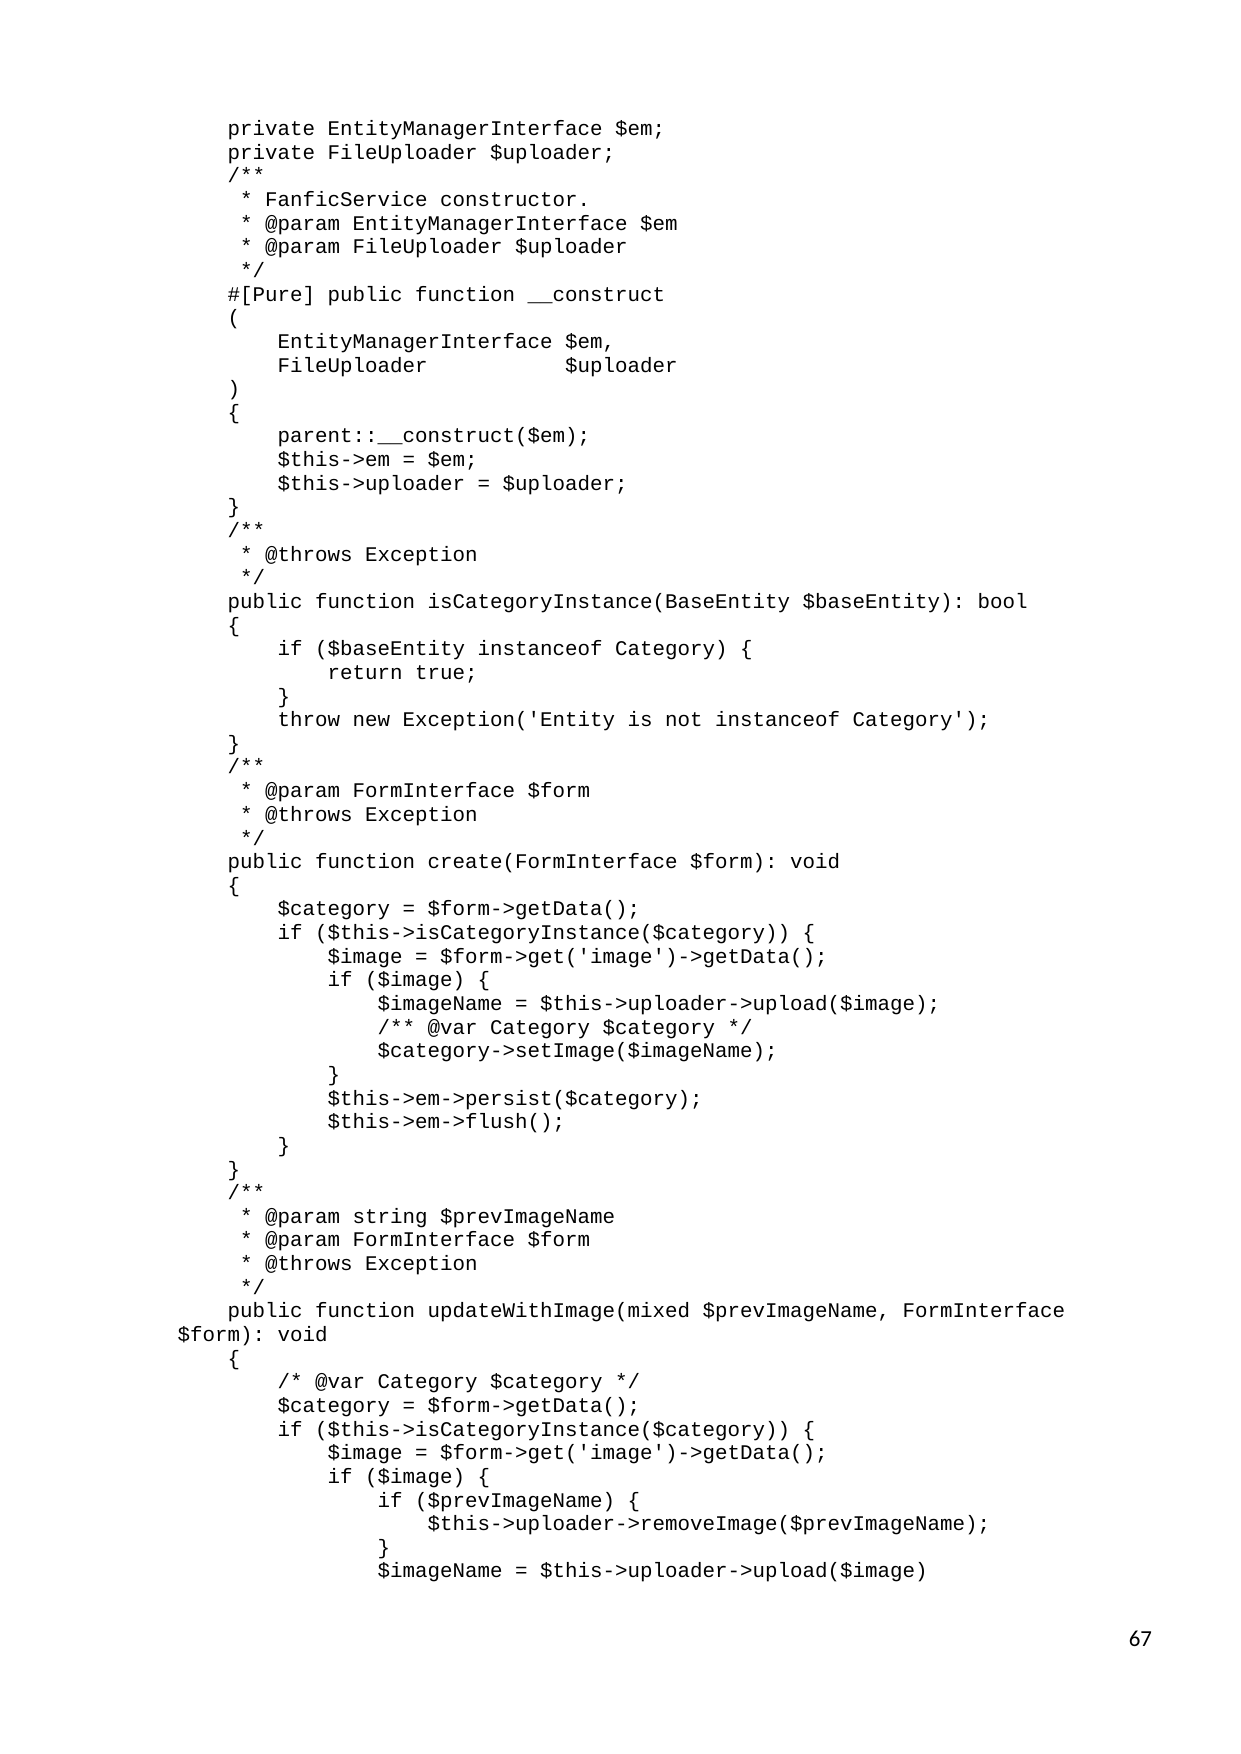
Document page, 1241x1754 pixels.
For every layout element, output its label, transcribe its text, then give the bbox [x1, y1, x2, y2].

text } [177, 1064, 1152, 1088]
text } [177, 733, 1152, 757]
text * @throws Exception [177, 804, 1152, 827]
text * FanficService constructor. [177, 189, 1152, 213]
text private FileUploader $uploader; [177, 142, 1152, 165]
text */ [177, 827, 1152, 851]
text /** @var Category $category */ [177, 1017, 1152, 1040]
text public function updateWithImage(mixed $prevImageName, FormInterface $form): void [177, 1300, 1152, 1348]
text $this->uploader->removeImage($prevImageName); [177, 1513, 1152, 1537]
text { [177, 402, 1152, 426]
text if ($this->isCategoryInstance($category)) { [177, 1419, 1152, 1442]
text if ($image) { [177, 1466, 1152, 1489]
text $category = $form->getData(); [177, 1395, 1152, 1419]
text $category->setImage($imageName); [177, 1040, 1152, 1064]
text private EntityManagerInterface $em; [177, 118, 1152, 142]
text $category = $form->getData(); [177, 898, 1152, 922]
text $this->em->flush(); [177, 1111, 1152, 1135]
text } [177, 686, 1152, 709]
text * @param string $prevImageName [177, 1206, 1152, 1229]
text if ($prevImageName) { [177, 1489, 1152, 1513]
text * @throws Exception [177, 544, 1152, 567]
text EntityManagerInterface $em, [177, 331, 1152, 354]
text * @throws Exception [177, 1253, 1152, 1277]
text return true; [177, 662, 1152, 686]
text ( [177, 307, 1152, 331]
text if ($this->isCategoryInstance($category)) { [177, 922, 1152, 946]
text } [177, 1135, 1152, 1158]
text $this->uploader = $uploader; [177, 473, 1152, 496]
text /* @var Category $category */ [177, 1371, 1152, 1395]
text $this->em->persist($category); [177, 1088, 1152, 1111]
text */ [177, 260, 1152, 284]
text * @param EntityManagerInterface $em [177, 213, 1152, 236]
text $this->em = $em; [177, 449, 1152, 473]
text { [177, 615, 1152, 638]
text $image = $form->get('image')->getData(); [177, 1442, 1152, 1466]
text ) [177, 378, 1152, 402]
text /** [177, 165, 1152, 189]
text } [177, 1158, 1152, 1182]
text #[Pure] public function __construct [177, 284, 1152, 307]
text if ($baseEntity instanceof Category) { [177, 638, 1152, 662]
text public function isCategoryInstance(BaseEntity $baseEntity): bool [177, 591, 1152, 615]
text $imageName = $this->uploader->upload($image) [177, 1561, 1152, 1584]
text * @param FormInterface $form [177, 780, 1152, 804]
text $image = $form->get('image')->getData(); [177, 946, 1152, 969]
text * @param FileUploader $uploader [177, 236, 1152, 260]
text { [177, 1348, 1152, 1371]
text /** [177, 1182, 1152, 1206]
text */ [177, 567, 1152, 591]
text $imageName = $this->uploader->upload($image); [177, 993, 1152, 1017]
text * @param FormInterface $form [177, 1229, 1152, 1253]
text FileUploader $uploader [177, 354, 1152, 378]
text } [177, 1537, 1152, 1561]
text public function create(FormInterface $form): void [177, 851, 1152, 875]
text } [177, 496, 1152, 520]
text if ($image) { [177, 969, 1152, 993]
text parent::__construct($em); [177, 426, 1152, 449]
text { [177, 875, 1152, 898]
text /** [177, 520, 1152, 544]
text */ [177, 1277, 1152, 1300]
text throw new Exception('Entity is not instanceof Category'); [177, 709, 1152, 733]
text /** [177, 757, 1152, 780]
